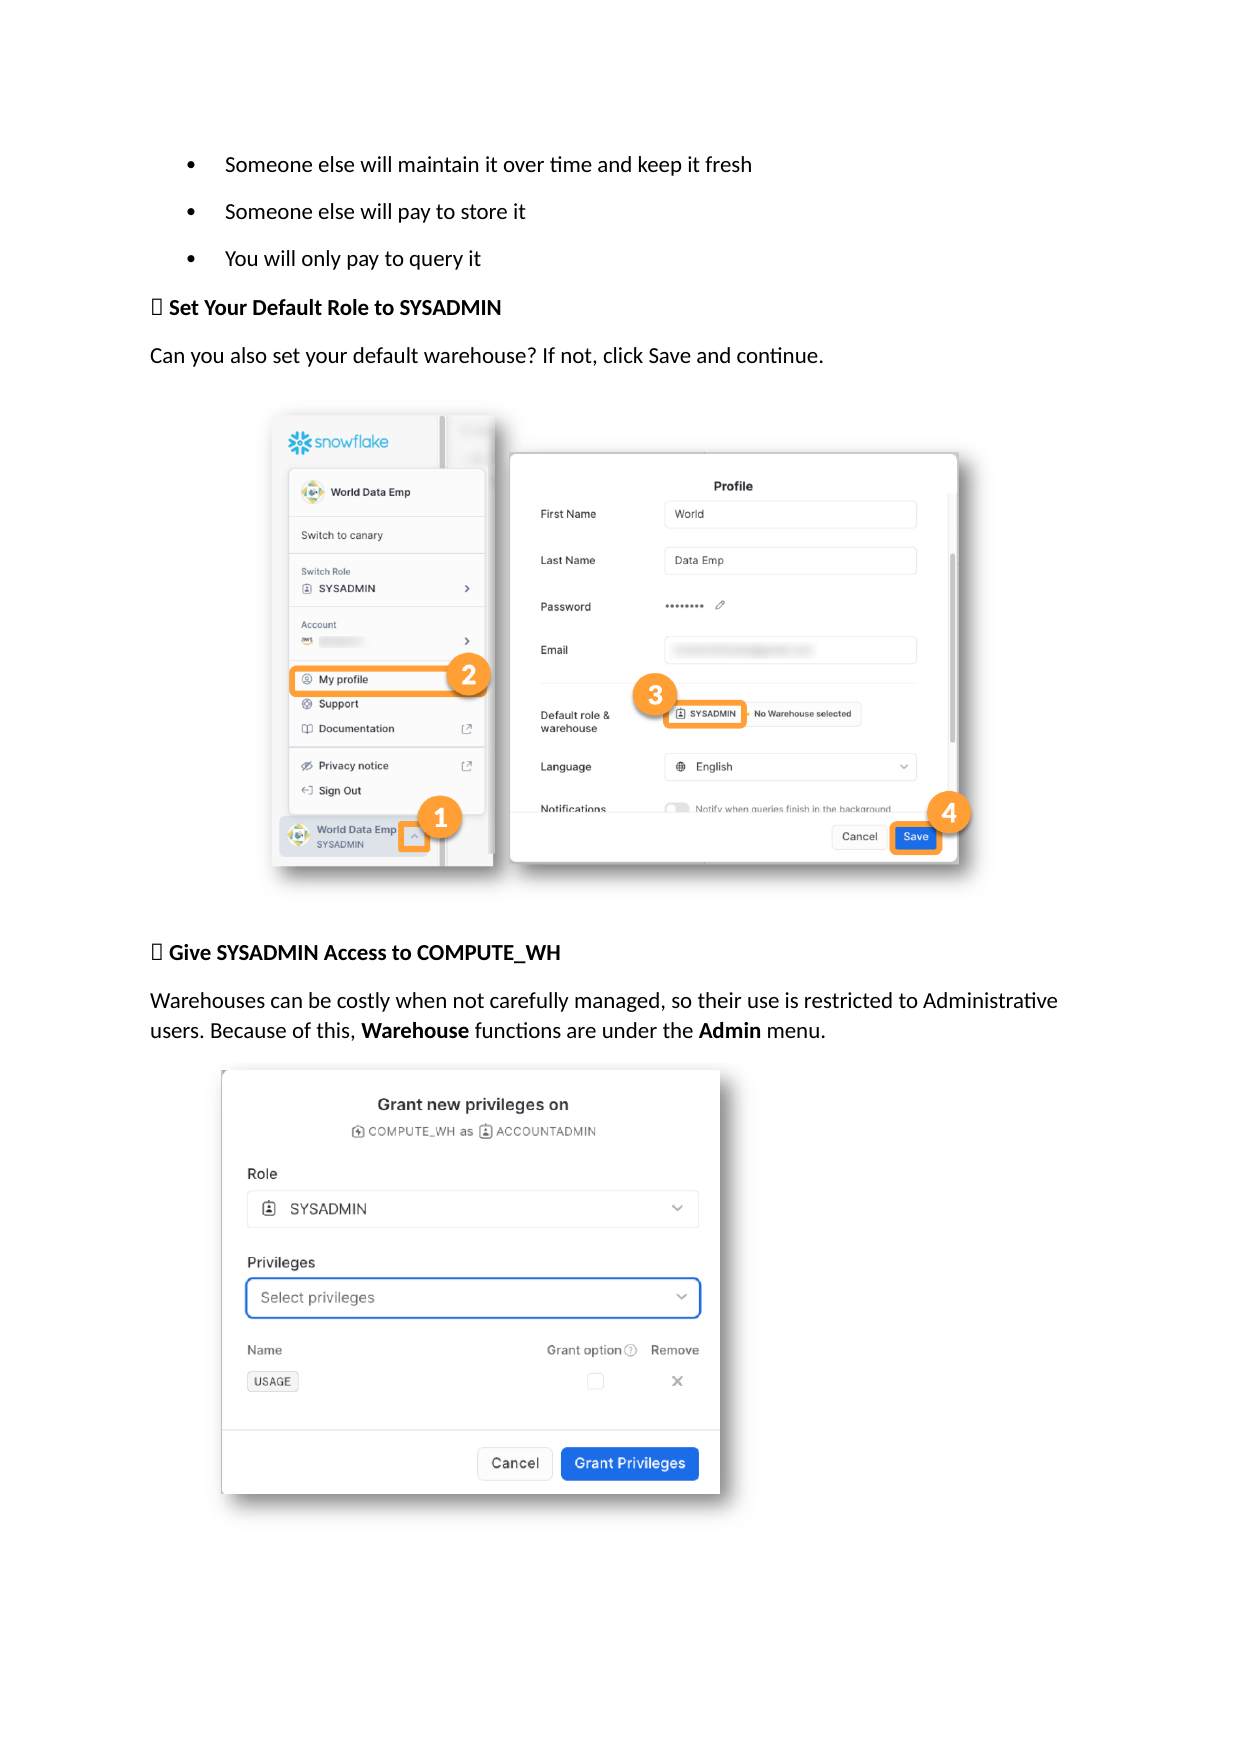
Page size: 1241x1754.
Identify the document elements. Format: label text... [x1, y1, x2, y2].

text 🎯 Give SYSADMIN Access to COMPUTE_WH [150, 936, 1090, 967]
text Warehouses can be costly when not carefully managed, so their use is restricted to Administrative users. Because of this, Warehouse functions are under the Admin menu. [150, 986, 1090, 1044]
list Someone else will maintain it over time and keep it fresh [187, 150, 1090, 178]
list Someone else will pay to store it [187, 197, 1090, 225]
list You will only pay to query it [187, 244, 1090, 272]
picture [150, 1063, 793, 1553]
picture [150, 387, 1091, 917]
text 🥋 Set Your Default Role to SYSADMIN [150, 291, 1090, 322]
text Can you also set your default warehouse? If not, click Save and continue. [150, 341, 1090, 369]
